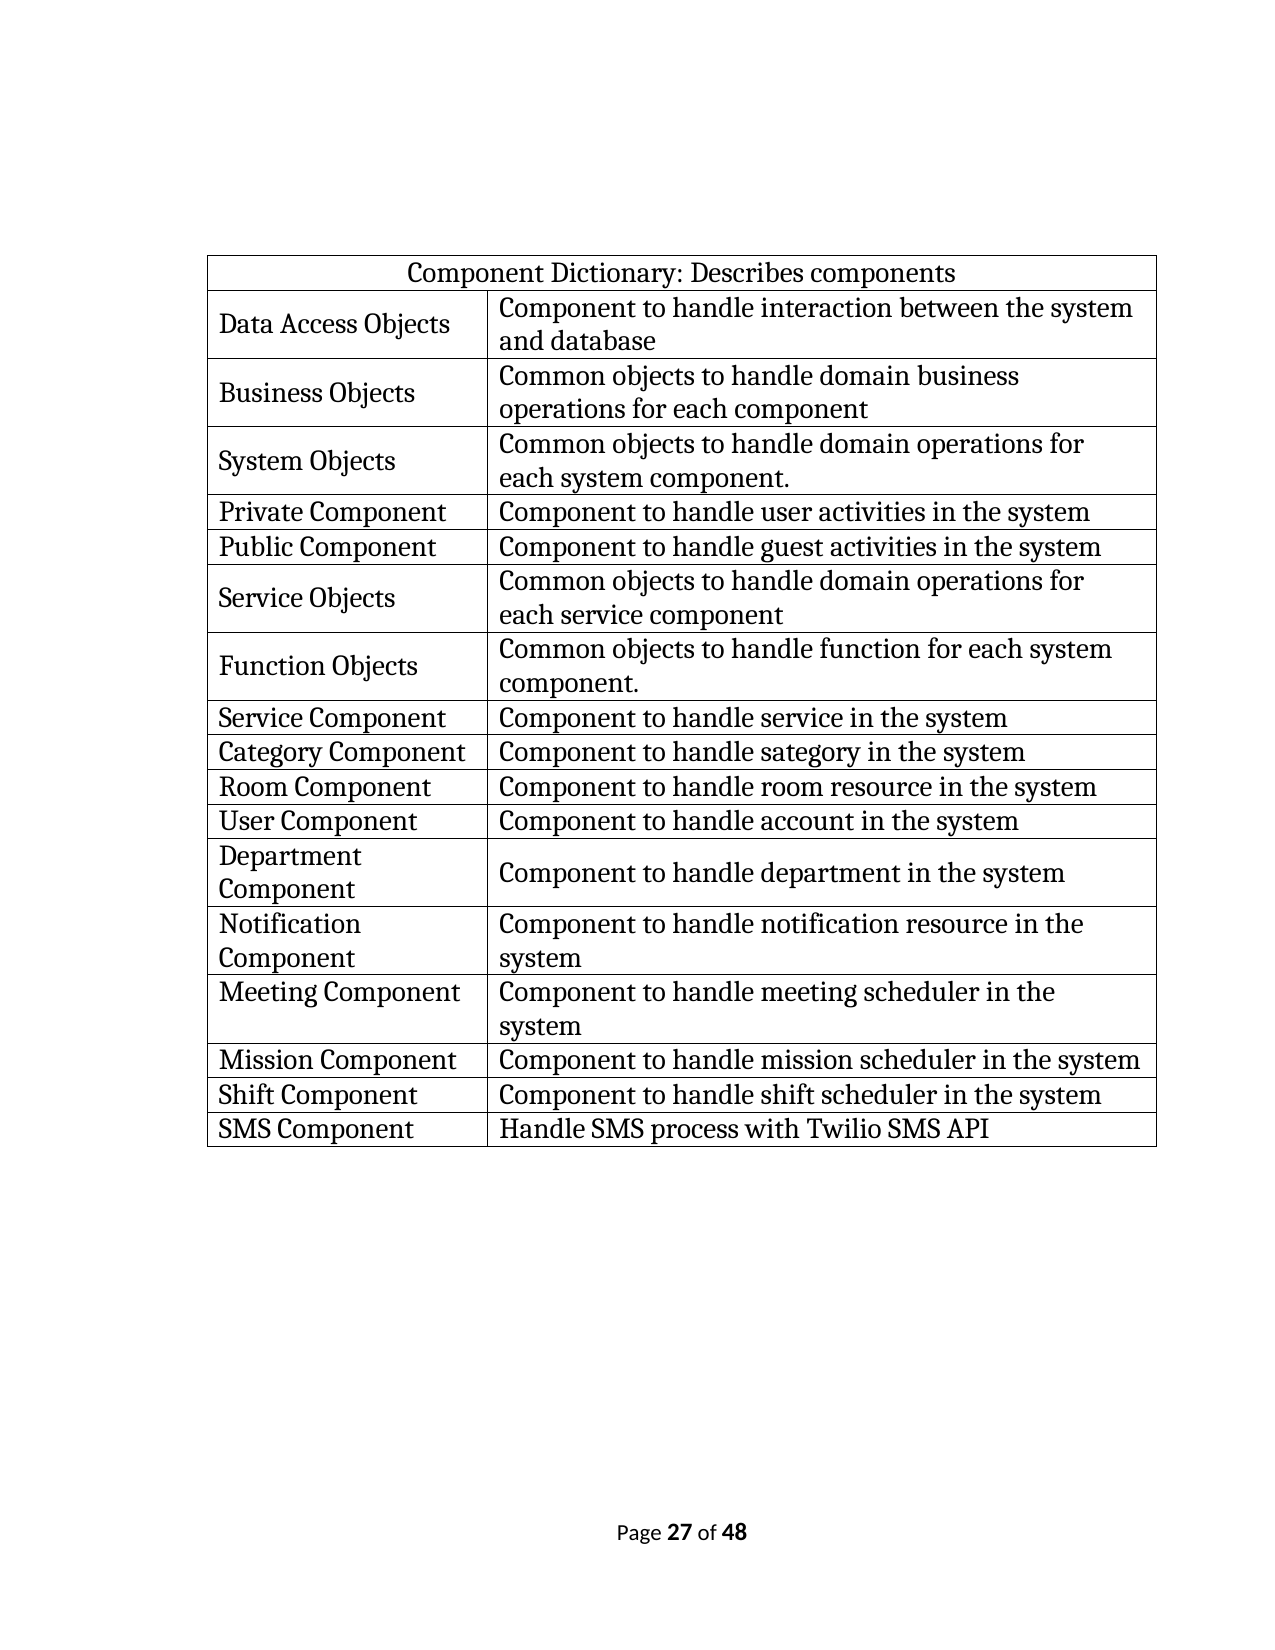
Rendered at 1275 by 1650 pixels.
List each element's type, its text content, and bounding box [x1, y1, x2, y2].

table_cell Meeting Component [208, 975, 487, 1042]
table_cell Component to handle guest activities in the system [488, 530, 1156, 563]
table_cell Department Component [208, 839, 487, 906]
table_cell User Component [208, 805, 487, 838]
table_cell Function Objects [208, 633, 487, 700]
table_cell Common objects to handle domain operations for each system component. [488, 427, 1156, 494]
table_cell Component to handle service in the system [488, 701, 1156, 734]
table_cell Category Component [208, 735, 487, 769]
table_cell Component to handle meeting scheduler in the system [488, 975, 1156, 1042]
table_cell Handle SMS process with Twilio SMS API [488, 1113, 1156, 1146]
table_cell Business Objects [208, 359, 487, 426]
table_cell System Objects [208, 427, 487, 494]
table_cell Common objects to handle function for each system component. [488, 633, 1156, 700]
table_cell Common objects to handle domain business operations for each component [488, 359, 1156, 426]
table_cell Component to handle mission scheduler in the system [488, 1044, 1156, 1077]
table_cell Common objects to handle domain operations for each service component [488, 565, 1156, 632]
table_header Component Dictionary: Describes components [208, 256, 1156, 290]
table_cell Service Objects [208, 565, 487, 632]
table_cell Component to handle account in the system [488, 805, 1156, 838]
table_cell Component to handle department in the system [488, 839, 1156, 906]
table_cell Room Component [208, 770, 487, 803]
table_cell Component to handle room resource in the system [488, 770, 1156, 803]
table_cell Component to handle sategory in the system [488, 735, 1156, 769]
table_cell Notification Component [208, 907, 487, 974]
table_cell Shift Component [208, 1078, 487, 1112]
table_cell Component to handle shift scheduler in the system [488, 1078, 1156, 1112]
table_cell Component to handle user activities in the system [488, 495, 1156, 529]
table_cell Service Component [208, 701, 487, 734]
table_cell Private Component [208, 495, 487, 529]
table_cell Component to handle notification resource in the system [488, 907, 1156, 974]
table_cell Public Component [208, 530, 487, 563]
table_cell Data Access Objects [208, 291, 487, 358]
table_cell SMS Component [208, 1113, 487, 1146]
table_cell Component to handle interaction between the system and database [488, 291, 1156, 358]
table_cell Mission Component [208, 1044, 487, 1077]
